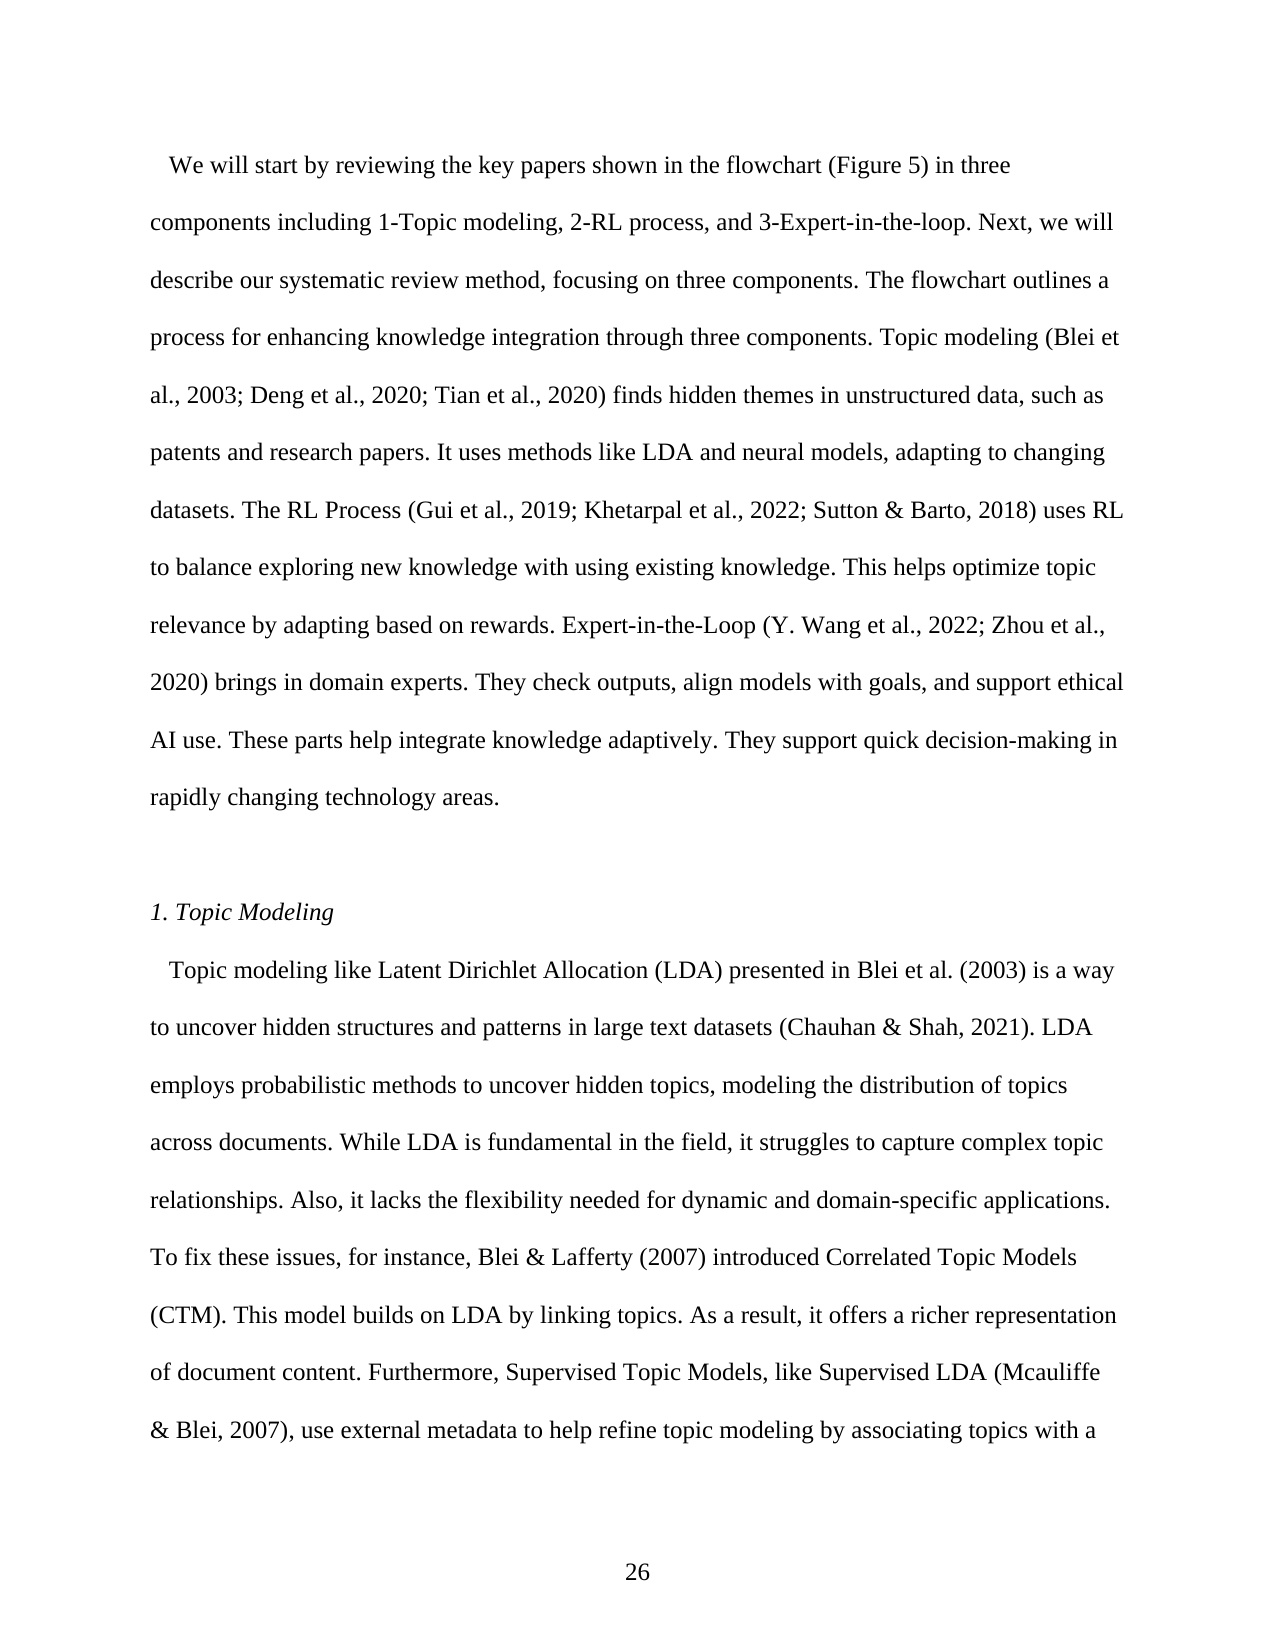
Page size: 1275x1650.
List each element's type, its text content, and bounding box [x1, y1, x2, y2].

text 1. Topic Modeling [150, 897, 1125, 926]
text We will start by reviewing the key papers shown in the flowchart (Figure 5) in three components including 1-Topic modeling, 2-RL process, and 3-Expert-in-the-loop. Next, we will describe our systematic review method, focusing on three components. The flowchart outlines a process for enhancing knowledge integration through three components. Topic modeling (Blei et al., 2003; Deng et al., 2020; Tian et al., 2020) finds hidden themes in unstructured data, such as patents and research papers. It uses methods like LDA and neural models, adapting to changing datasets. The RL Process (Gui et al., 2019; Khetarpal et al., 2022; Sutton & Barto, 2018) uses RL to balance exploring new knowledge with using existing knowledge. This helps optimize topic relevance by adapting based on rewards. Expert-in-the-Loop (Y. Wang et al., 2022; Zhou et al., 2020) brings in domain experts. They check outputs, align models with goals, and support ethical AI use. These parts help integrate knowledge adaptively. They support quick decision-making in rapidly changing technology areas. [150, 150, 1125, 811]
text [150, 955, 1125, 1444]
